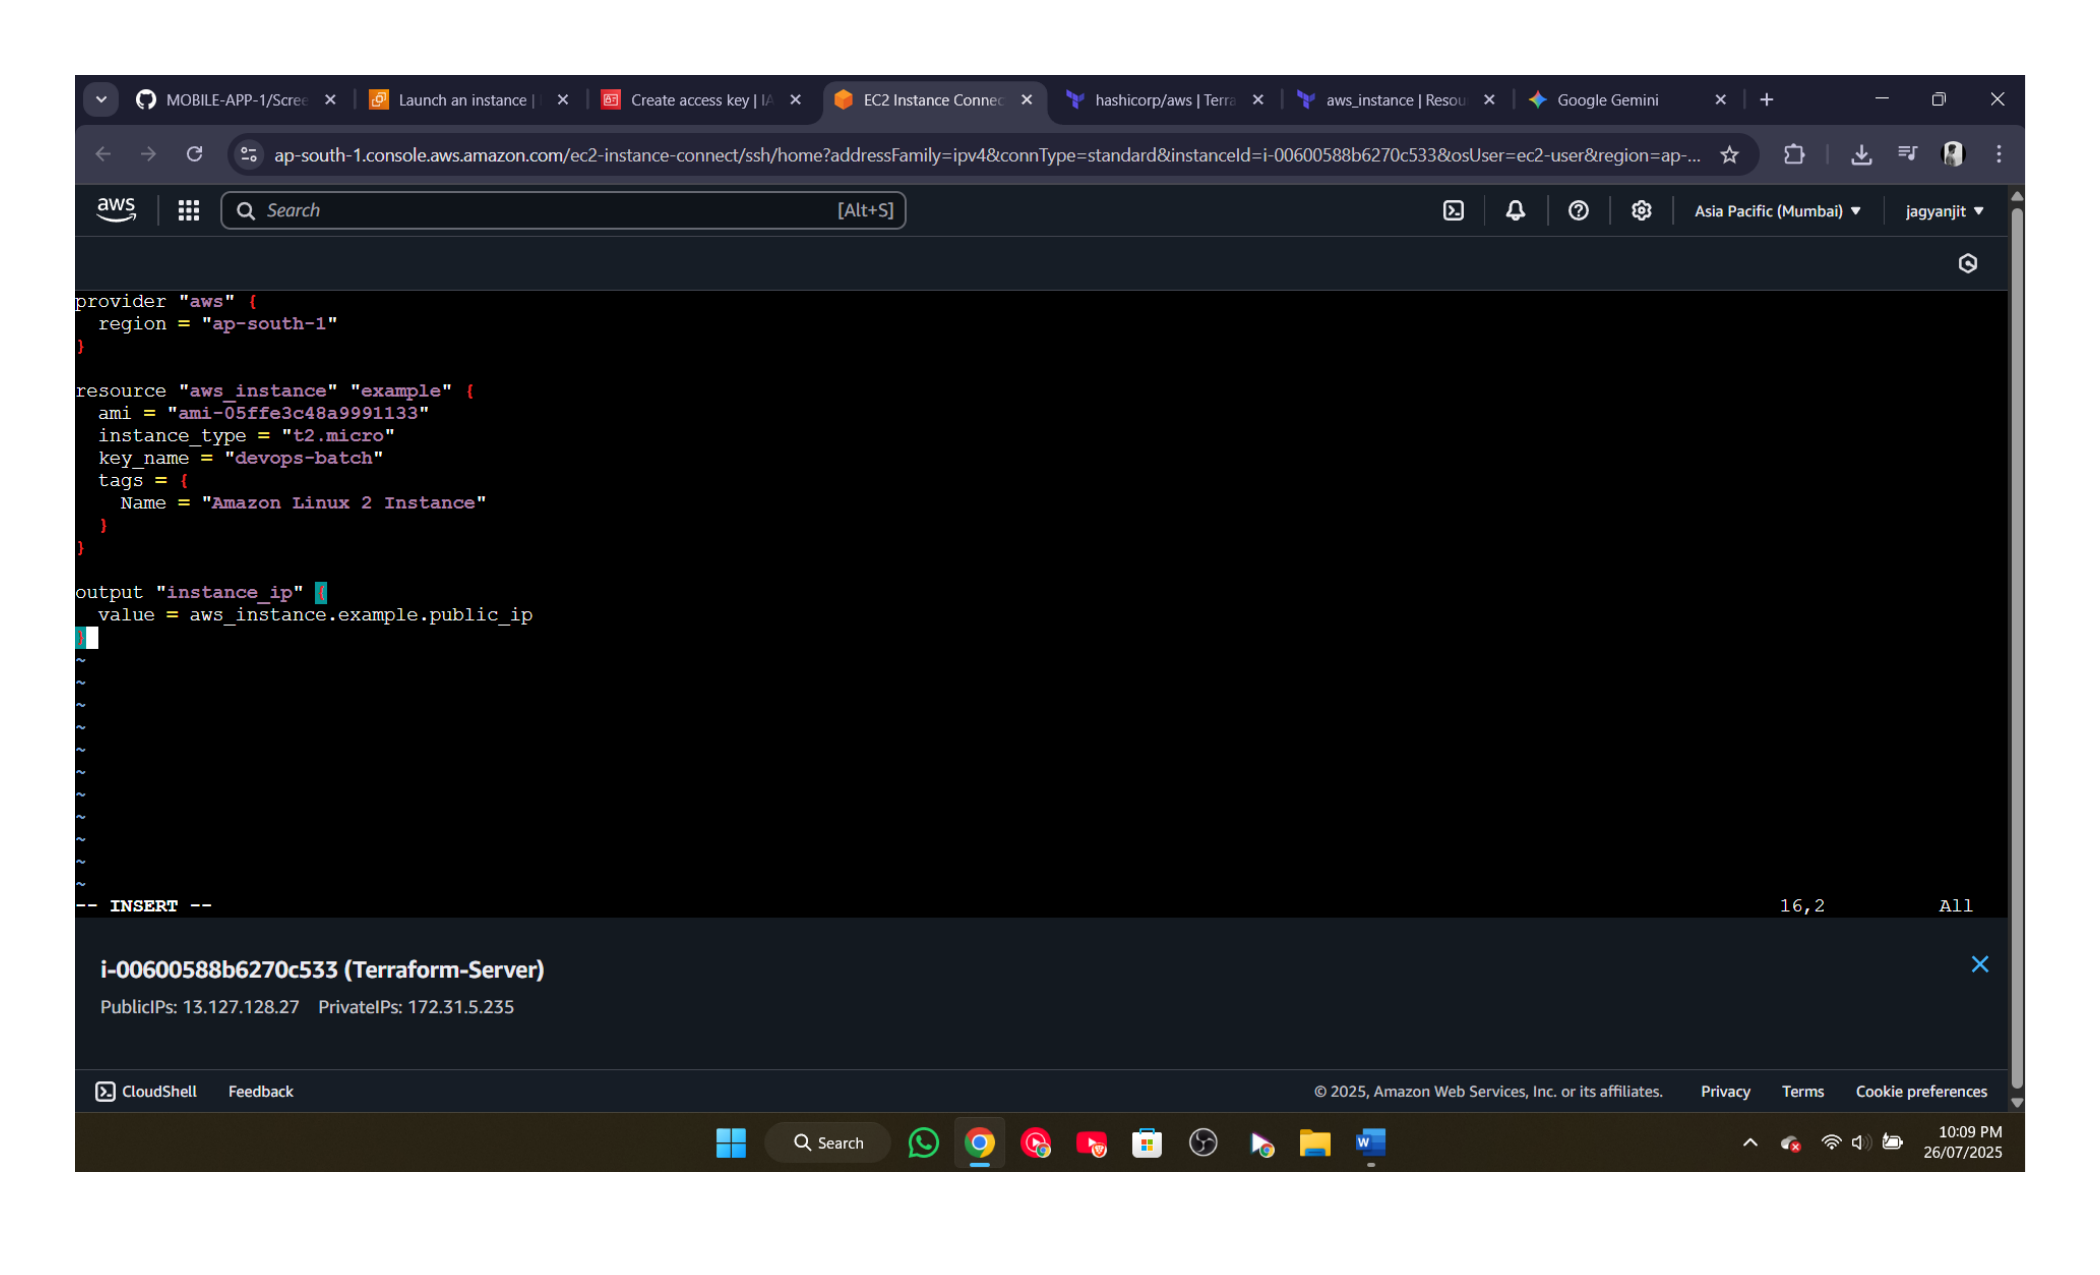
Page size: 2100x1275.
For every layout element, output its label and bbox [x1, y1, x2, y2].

picture [75, 75, 2026, 1172]
